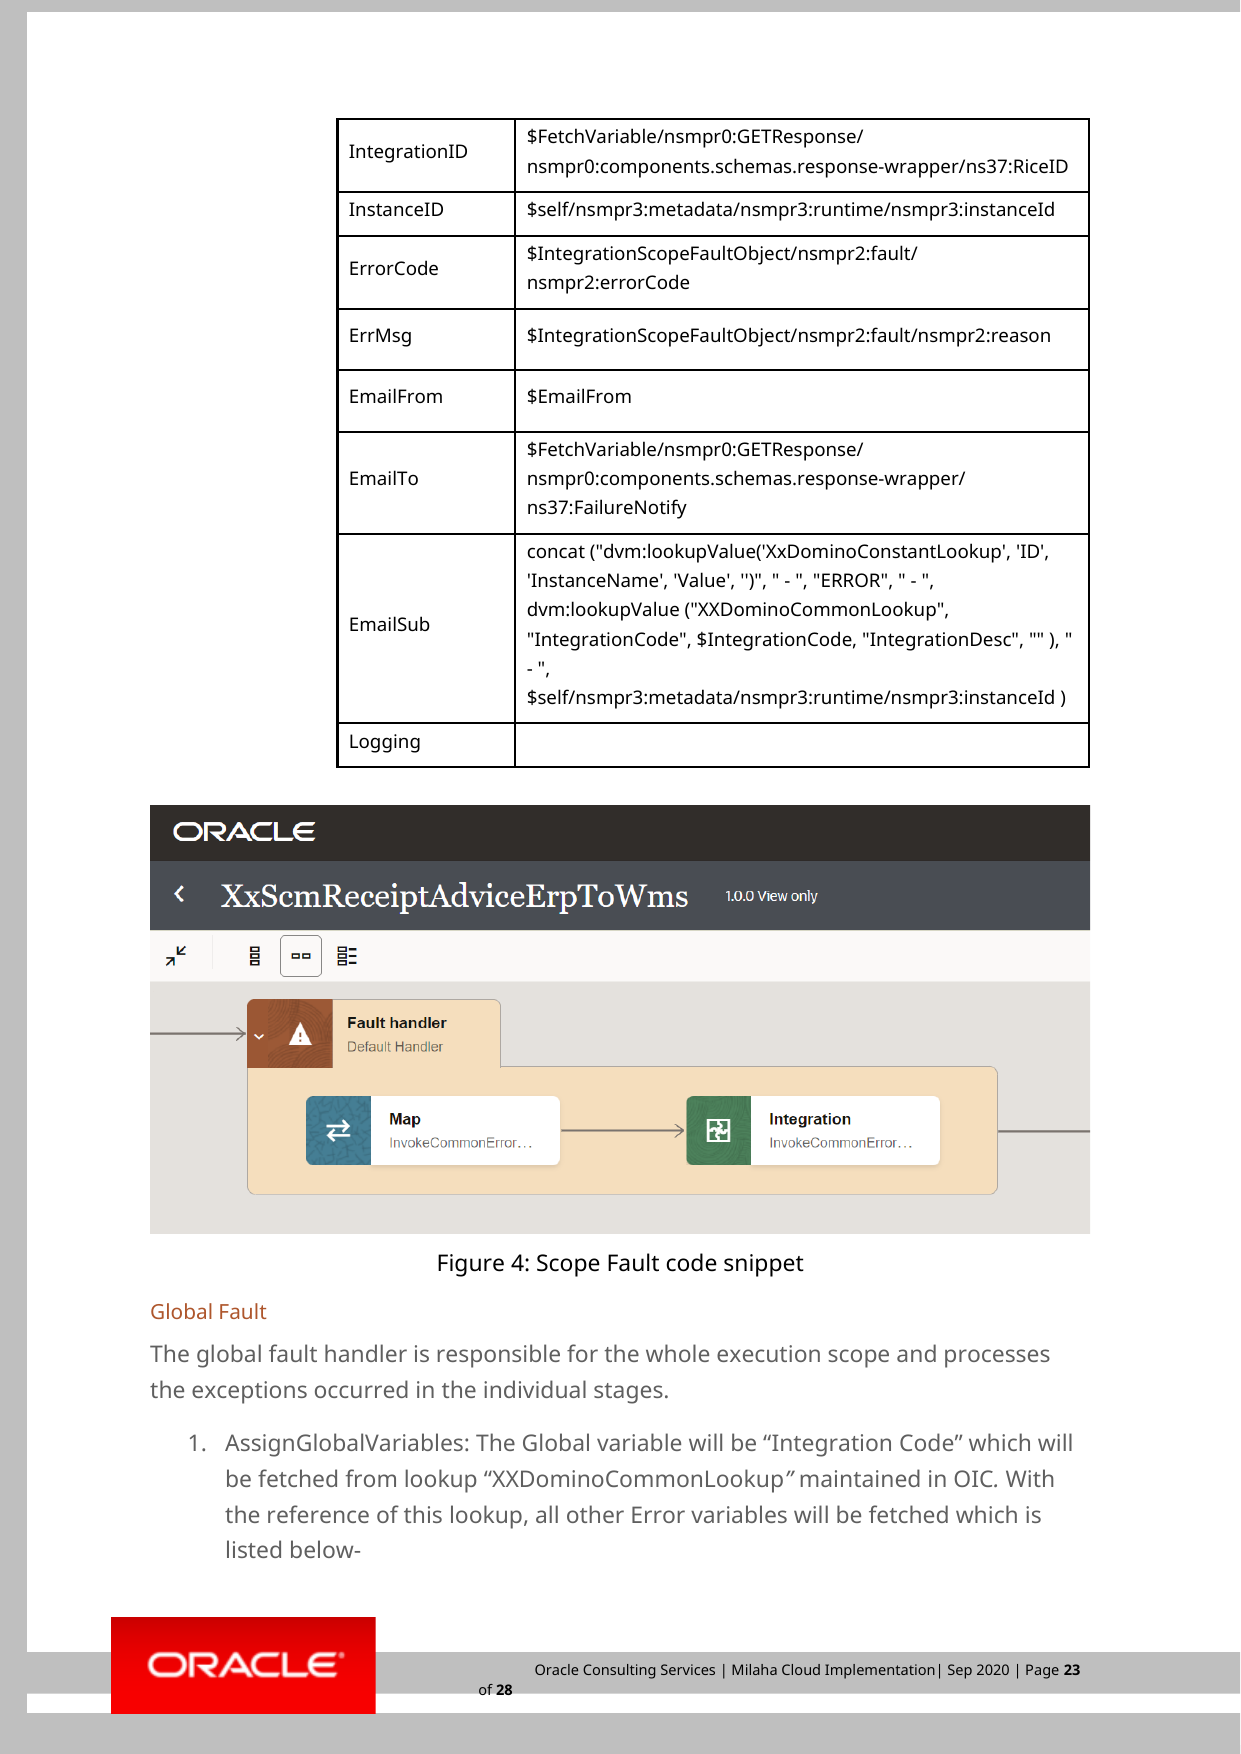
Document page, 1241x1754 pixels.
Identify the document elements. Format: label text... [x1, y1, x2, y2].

table_cell IntegrationID [339, 120, 514, 191]
table_cell [516, 724, 1088, 766]
table_cell ErrorCode [339, 237, 514, 308]
table_cell $IntegrationScopeFaultObject/nsmpr2:fault/nsmpr2:reason [516, 310, 1088, 369]
table_cell EmailSub [339, 535, 514, 722]
table_cell $self/nsmpr3:metadata/nsmpr3:runtime/nsmpr3:instanceId [516, 193, 1088, 235]
picture [111, 1617, 376, 1714]
list AssignGlobalVariables: The Global variable will be “Integration Code” which will be fetched from lookup “XXDominoCommonLookup” maintained in OIC. With the reference of this lookup, all other Error variables will be fetched which is listed below- [187, 1427, 1090, 1566]
table_cell $EmailFrom [516, 371, 1088, 431]
table_cell $FetchVariable/nsmpr0:GETResponse/nsmpr0:components.schemas.response-wrapper/ns37:RiceID [516, 120, 1088, 191]
subtitle Global Fault [150, 1296, 1090, 1326]
table_cell Logging [339, 724, 514, 766]
table_cell ErrMsg [339, 310, 514, 369]
picture [150, 805, 1091, 1234]
text The global fault handler is responsible for the whole execution scope and processes the exceptions occurred in the individual stages. [150, 1338, 1090, 1405]
table_cell $FetchVariable/nsmpr0:GETResponse/nsmpr0:components.schemas.response-wrapper/ns37:FailureNotify [516, 433, 1088, 533]
table_cell $IntegrationScopeFaultObject/nsmpr2:fault/nsmpr2:errorCode [516, 237, 1088, 308]
table_cell concat ("dvm:lookupValue('XxDominoConstantLookup', 'ID', 'InstanceName', 'Value', '')", " - ", "ERROR", " - ", dvm:lookupValue ("XXDominoCommonLookup", "IntegrationCode", $IntegrationCode, "IntegrationDesc", "" ), " - ", $self/nsmpr3:metadata/nsmpr3:runtime/nsmpr3:instanceId ) [516, 535, 1088, 722]
table_cell InstanceID [339, 193, 514, 235]
table_cell EmailFrom [339, 371, 514, 431]
table_cell EmailTo [339, 433, 514, 533]
text Figure 4: Scope Fault code snippet [150, 1246, 1090, 1278]
